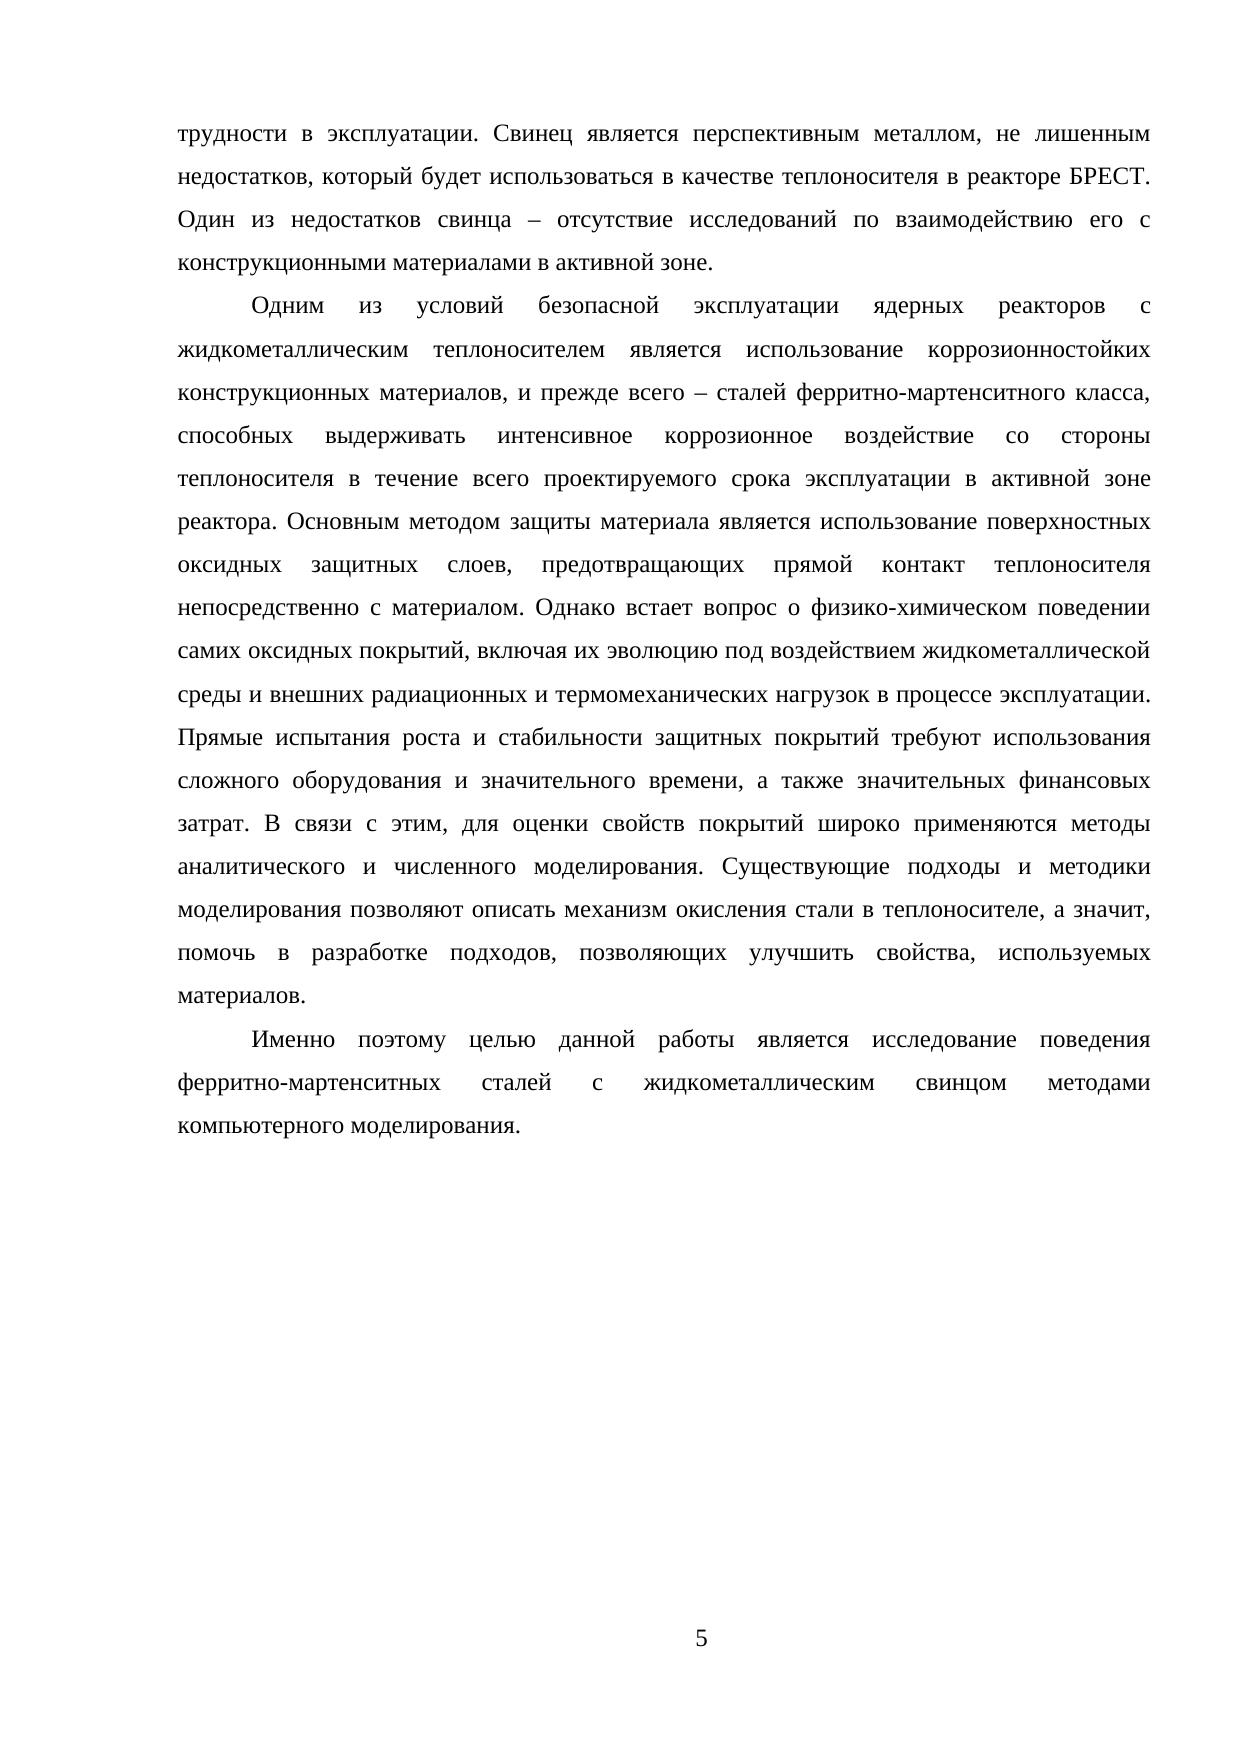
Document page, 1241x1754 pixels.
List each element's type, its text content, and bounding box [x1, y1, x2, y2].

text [177, 118, 1152, 276]
text Именно поэтому целью данной работы является исследование поведения ферритно-мартенситных сталей с жидкометаллическим свинцом методами компьютерного моделирования. [177, 1024, 1152, 1139]
text Одним из условий безопасной эксплуатации ядерных реакторов с жидкометаллическим теплоносителем является использование коррозионностойких конструкционных материалов, и прежде всего – сталей ферритно-мартенситного класса, способных выдерживать интенсивное коррозионное воздействие со стороны теплоносителя в течение всего проектируемого срока эксплуатации в активной зоне реактора. Основным методом защиты материала является использование поверхностных оксидных защитных слоев, предотвращающих прямой контакт теплоносителя непосредственно с материалом. Однако встает вопрос о физико-химическом поведении самих оксидных покрытий, включая их эволюцию под воздействием жидкометаллической среды и внешних радиационных и термомеханических нагрузок в процессе эксплуатации. Прямые испытания роста и стабильности защитных покрытий требуют использования сложного оборудования и значительного времени, а также значительных финансовых затрат. В связи с этим, для оценки свойств покрытий широко применяются методы аналитического и численного моделирования. Существующие подходы и методики моделирования позволяют описать механизм окисления стали в теплоносителе, а значит, помочь в разработке подходов, позволяющих улучшить свойства, используемых материалов. [177, 291, 1152, 1009]
